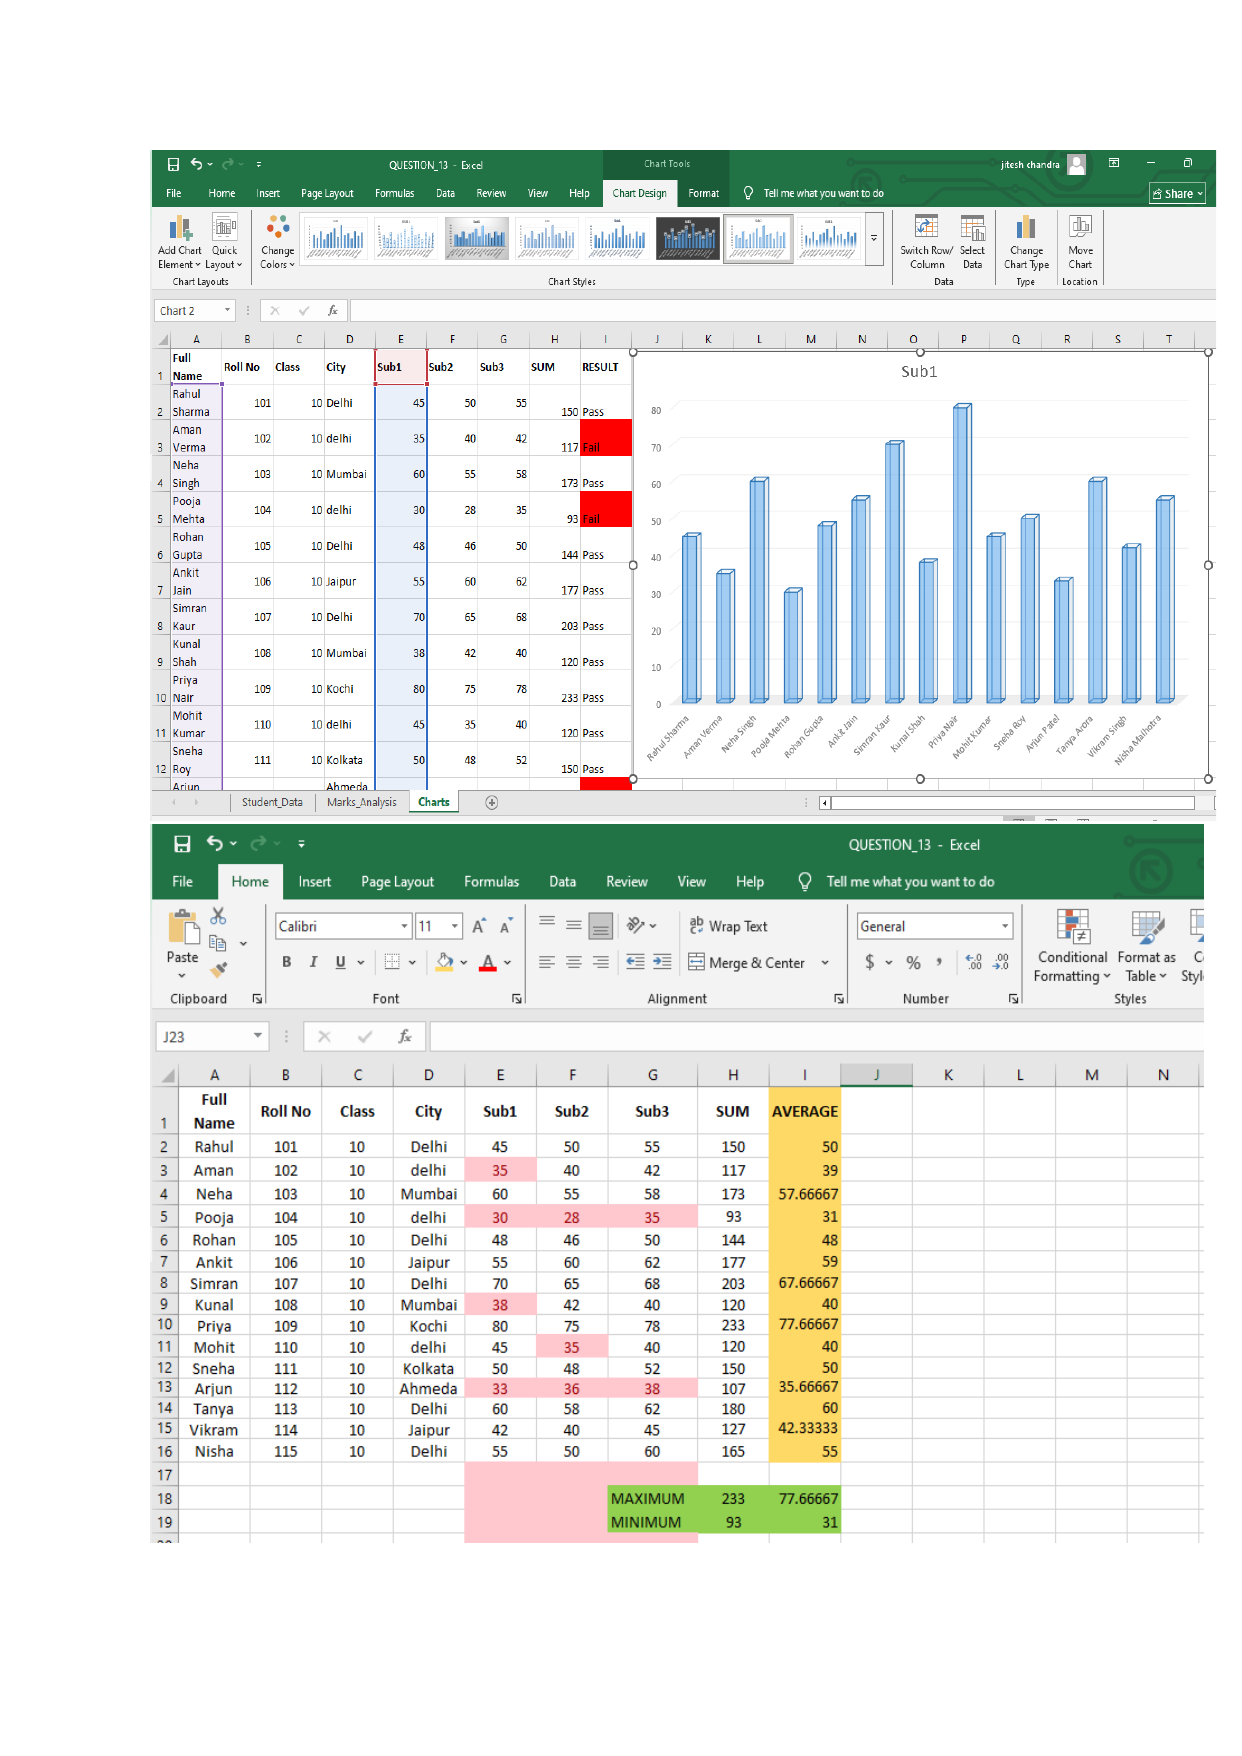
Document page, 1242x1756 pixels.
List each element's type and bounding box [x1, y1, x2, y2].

picture [150, 824, 1204, 1543]
picture [150, 150, 1217, 821]
